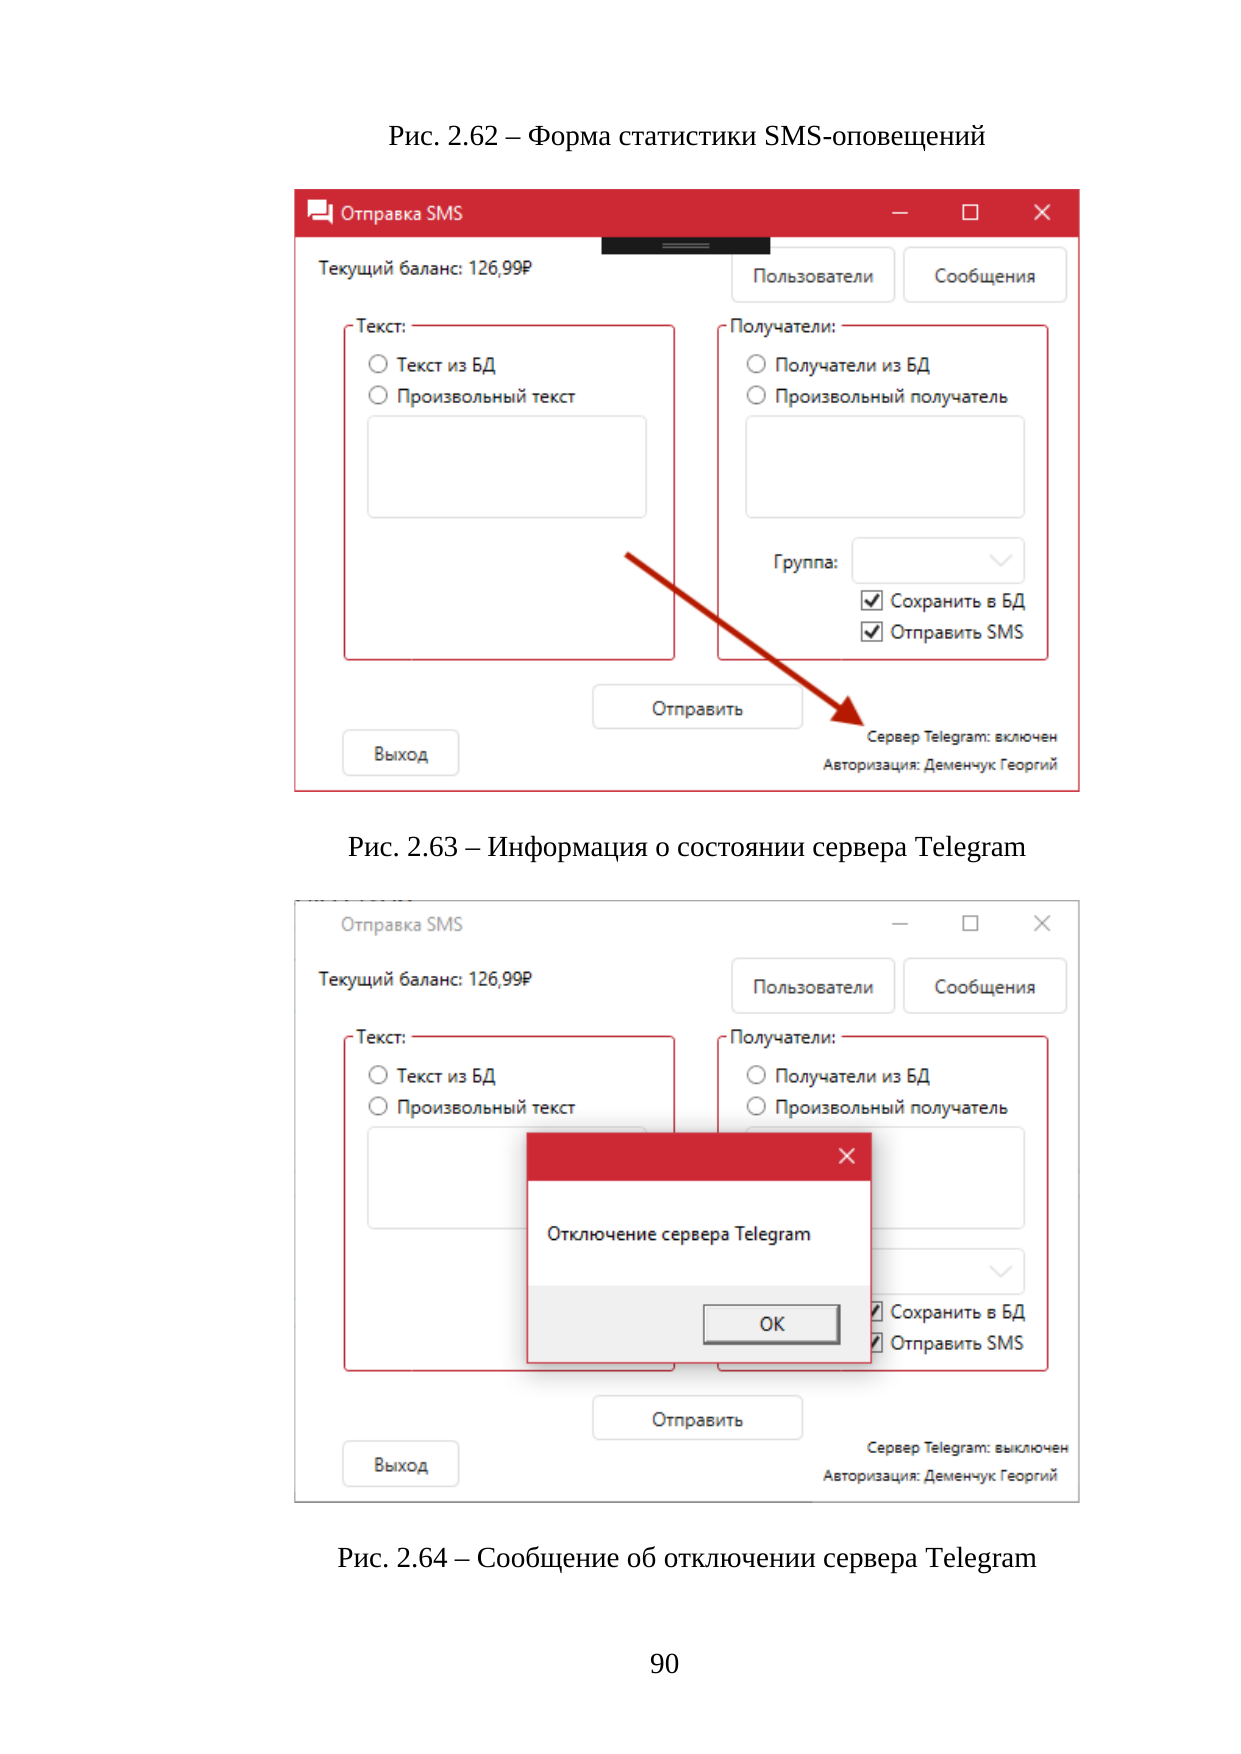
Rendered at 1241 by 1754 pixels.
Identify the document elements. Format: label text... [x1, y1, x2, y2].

picture [294, 900, 1080, 1503]
text Рис. 2.64 – Сообщение об отключении сервера Telegram [222, 1540, 1152, 1573]
text Рис. 2.63 – Информация о состоянии сервера Telegram [222, 829, 1152, 862]
picture [294, 189, 1080, 792]
text Рис. 2.62 – Форма статистики SMS-оповещений [222, 118, 1152, 152]
